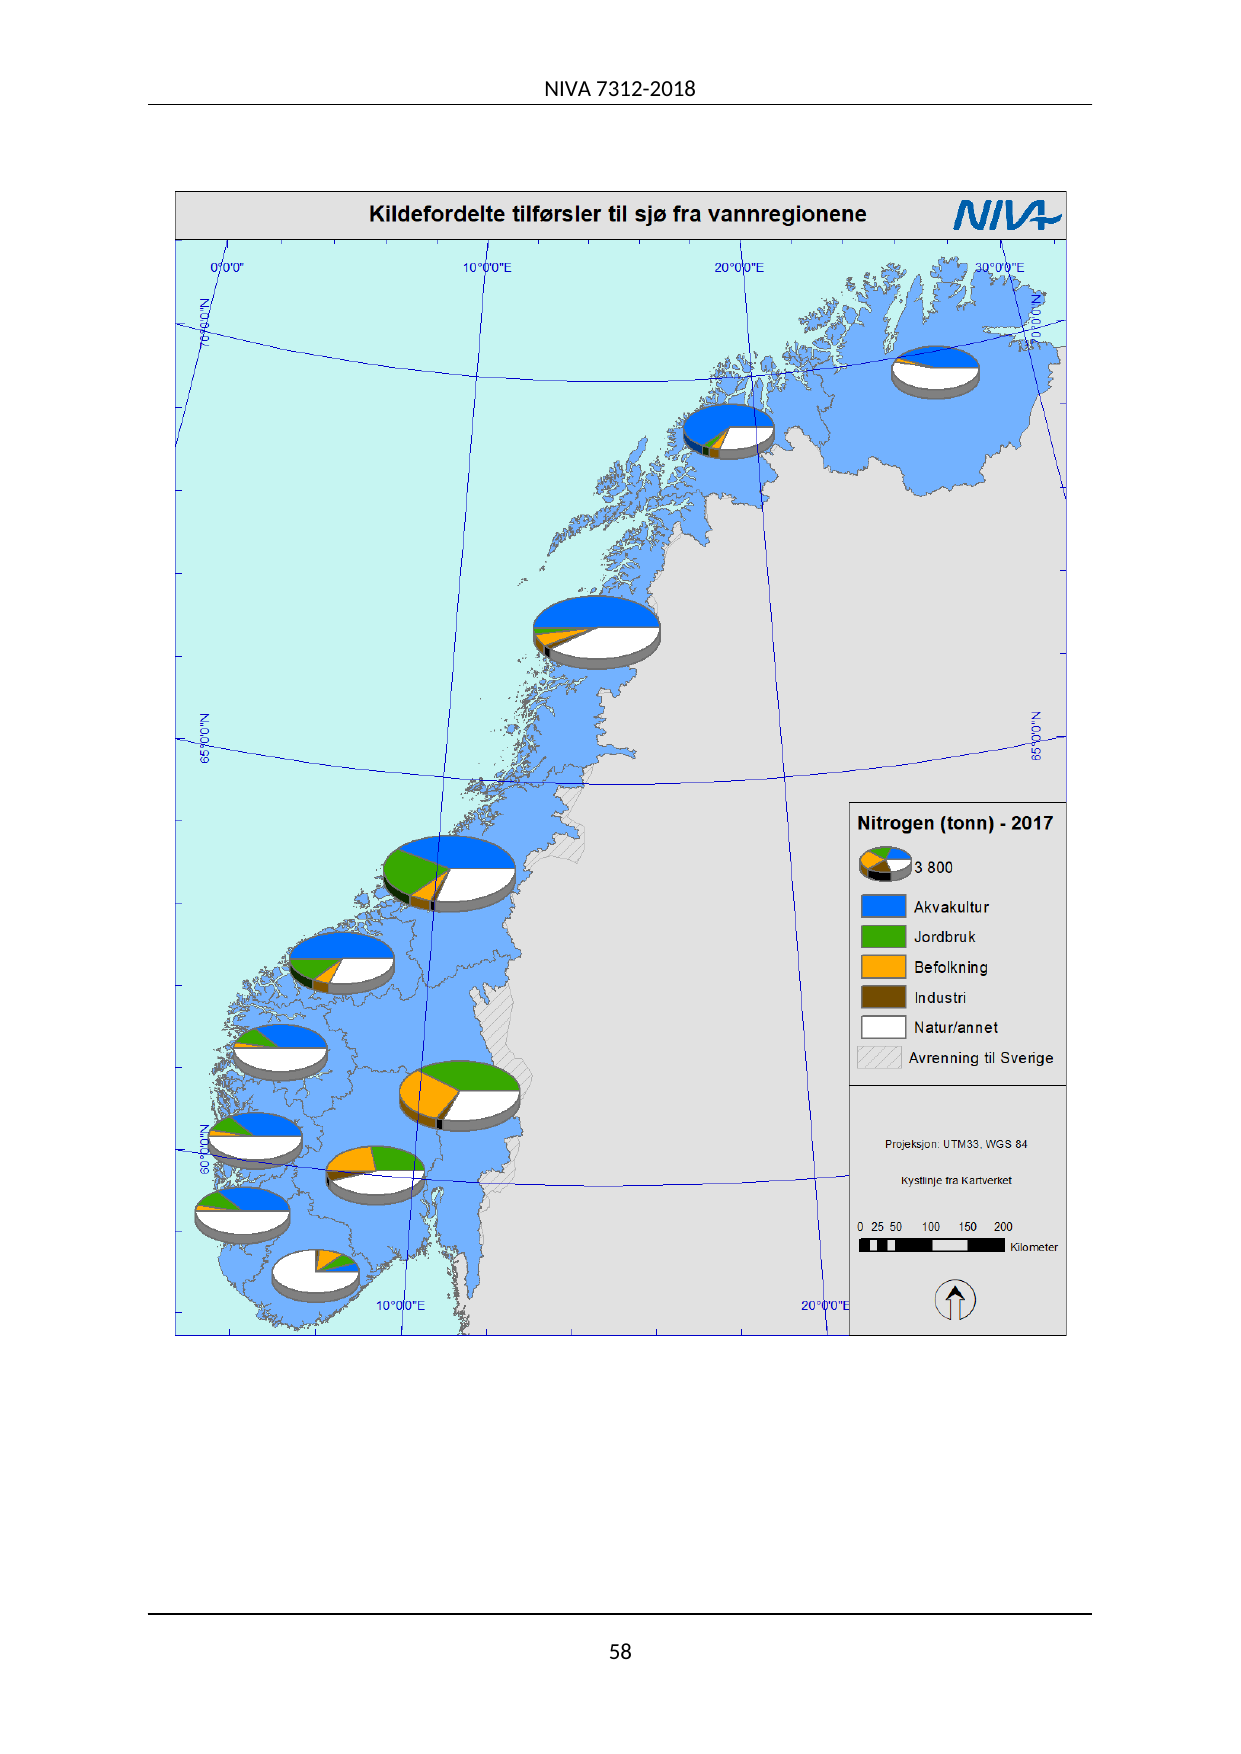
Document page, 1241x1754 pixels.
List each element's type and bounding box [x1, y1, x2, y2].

picture [147, 177, 1092, 1346]
